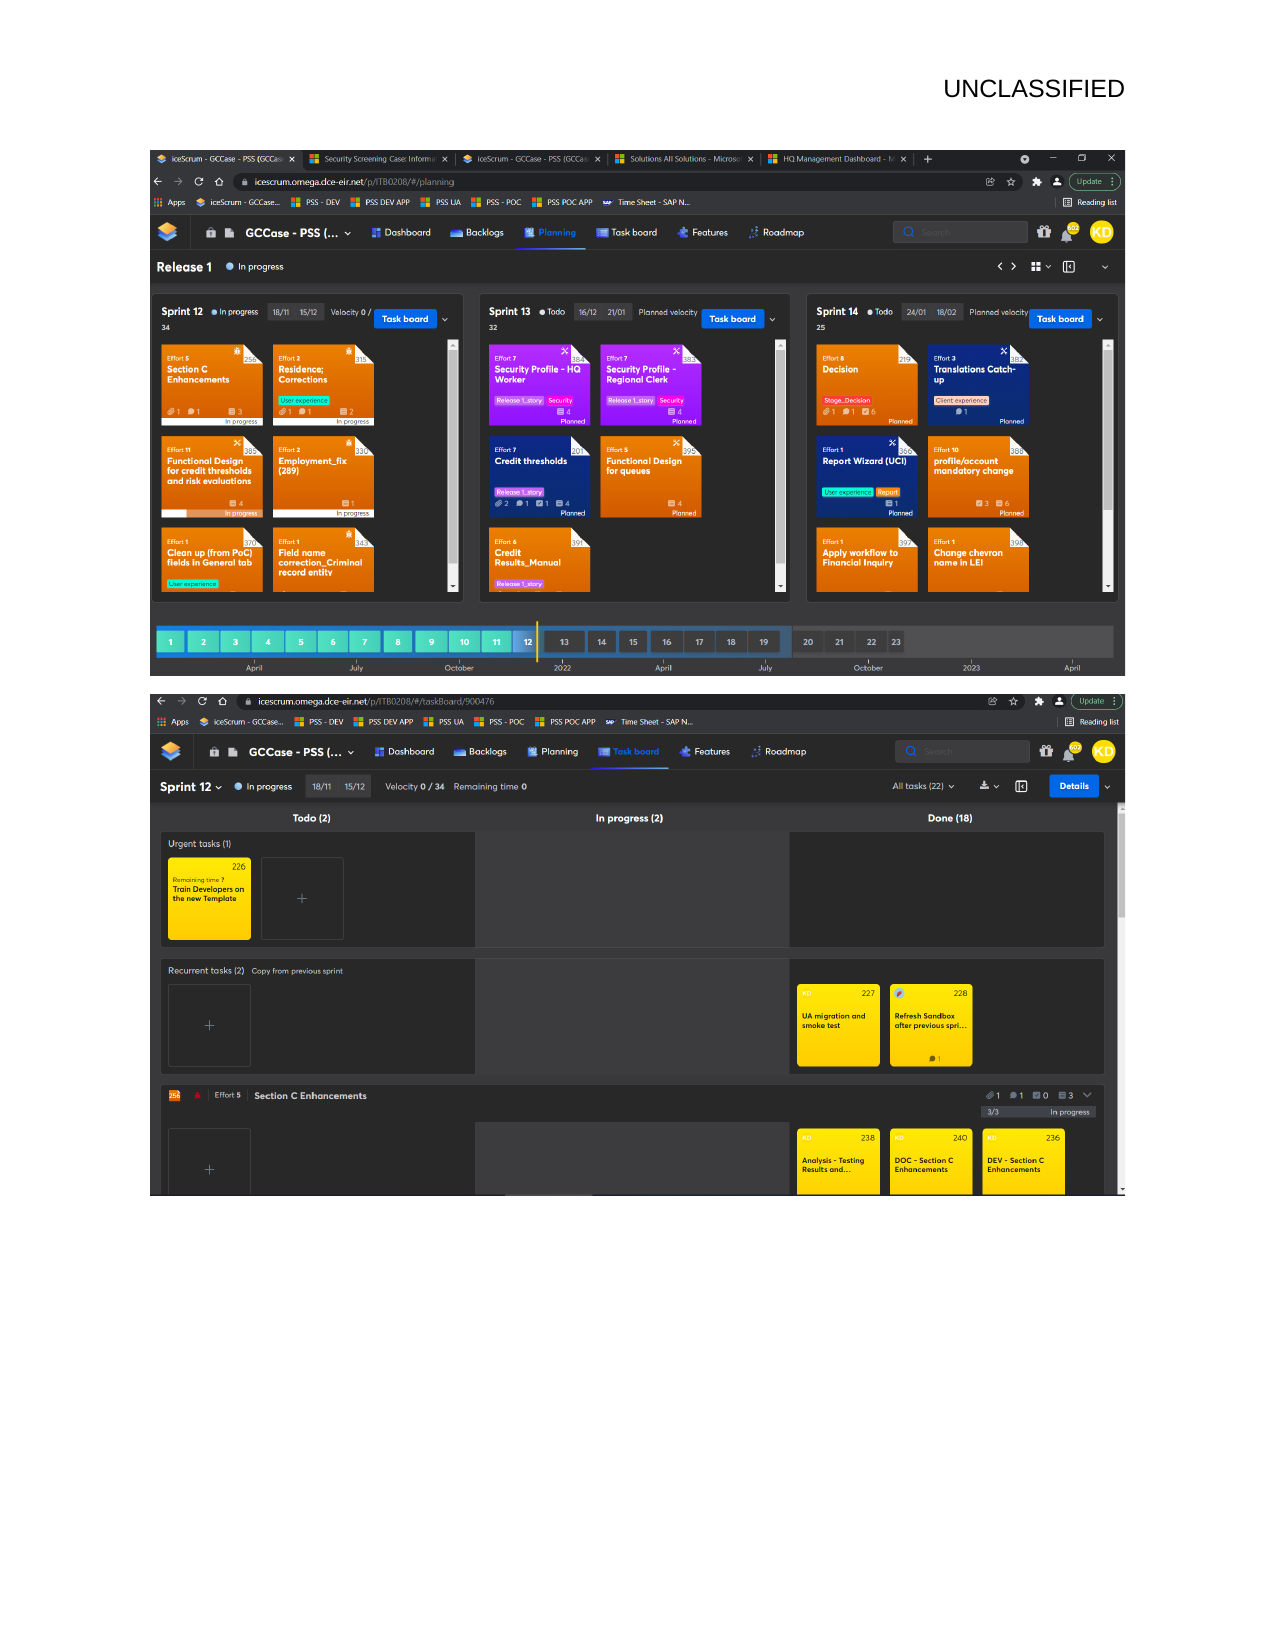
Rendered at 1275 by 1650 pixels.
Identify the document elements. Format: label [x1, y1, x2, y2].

picture [150, 150, 1125, 676]
picture [150, 694, 1125, 1196]
